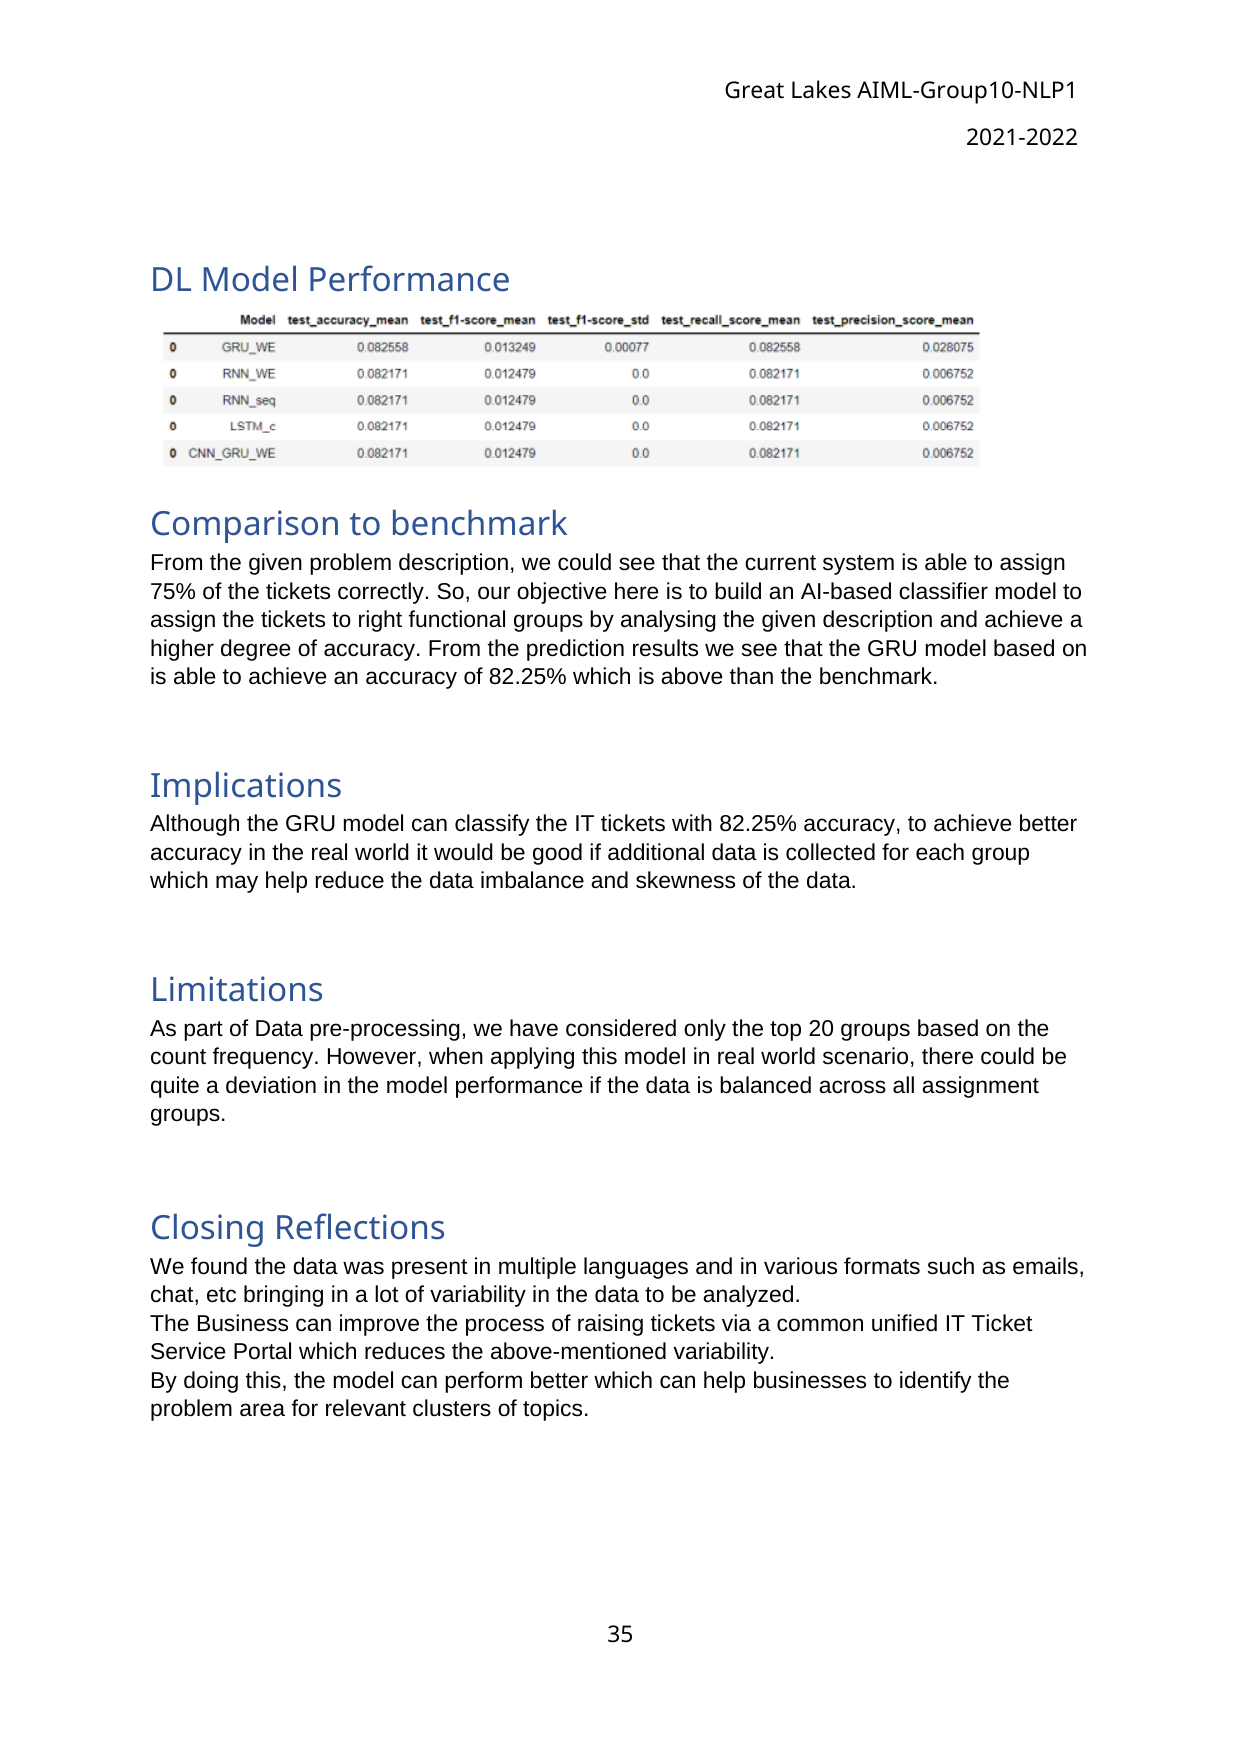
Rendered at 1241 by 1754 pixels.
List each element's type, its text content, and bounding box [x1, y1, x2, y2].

text From the given problem description, we could see that the current system is able to assign 75% of the tickets correctly. So, our objective here is to build an AI-based classifier model to assign the tickets to right functional groups by analysing the given description and achieve a higher degree of accuracy. From the prediction results we see that the GRU model based on is able to achieve an accuracy of 82.25% which is above than the benchmark. [150, 549, 1090, 689]
subtitle Implications [150, 761, 1090, 807]
text Although the GRU model can classify the IT tickets with 82.25% accuracy, to achieve better accuracy in the real world it would be good if additional data is collected for each group which may help reduce the data imbalance and skewness of the data. [150, 810, 1090, 894]
subtitle Limitations [150, 966, 1090, 1011]
text As part of Data pre-processing, we have considered only the top 20 groups based on the count frequency. However, when applying this model in real world scenario, there could be quite a deviation in the model performance if the data is balanced across all assignment groups. [150, 1015, 1090, 1126]
subtitle DL Model Performance [150, 256, 1090, 302]
subtitle Closing Reflections [150, 1204, 1090, 1249]
text We found the data was present in multiple languages and in various formats such as emails, chat, etc bringing in a lot of variability in the data to be analyzed. The Business can improve the process of raising tickets via a common unified IT Ticket Service Portal which reduces the above-mentioned variability. By doing this, the model can perform better which can help businesses to identify the problem area for relevant clusters of topics. [150, 1253, 1090, 1421]
subtitle Comparison to benchmark [150, 500, 1090, 546]
